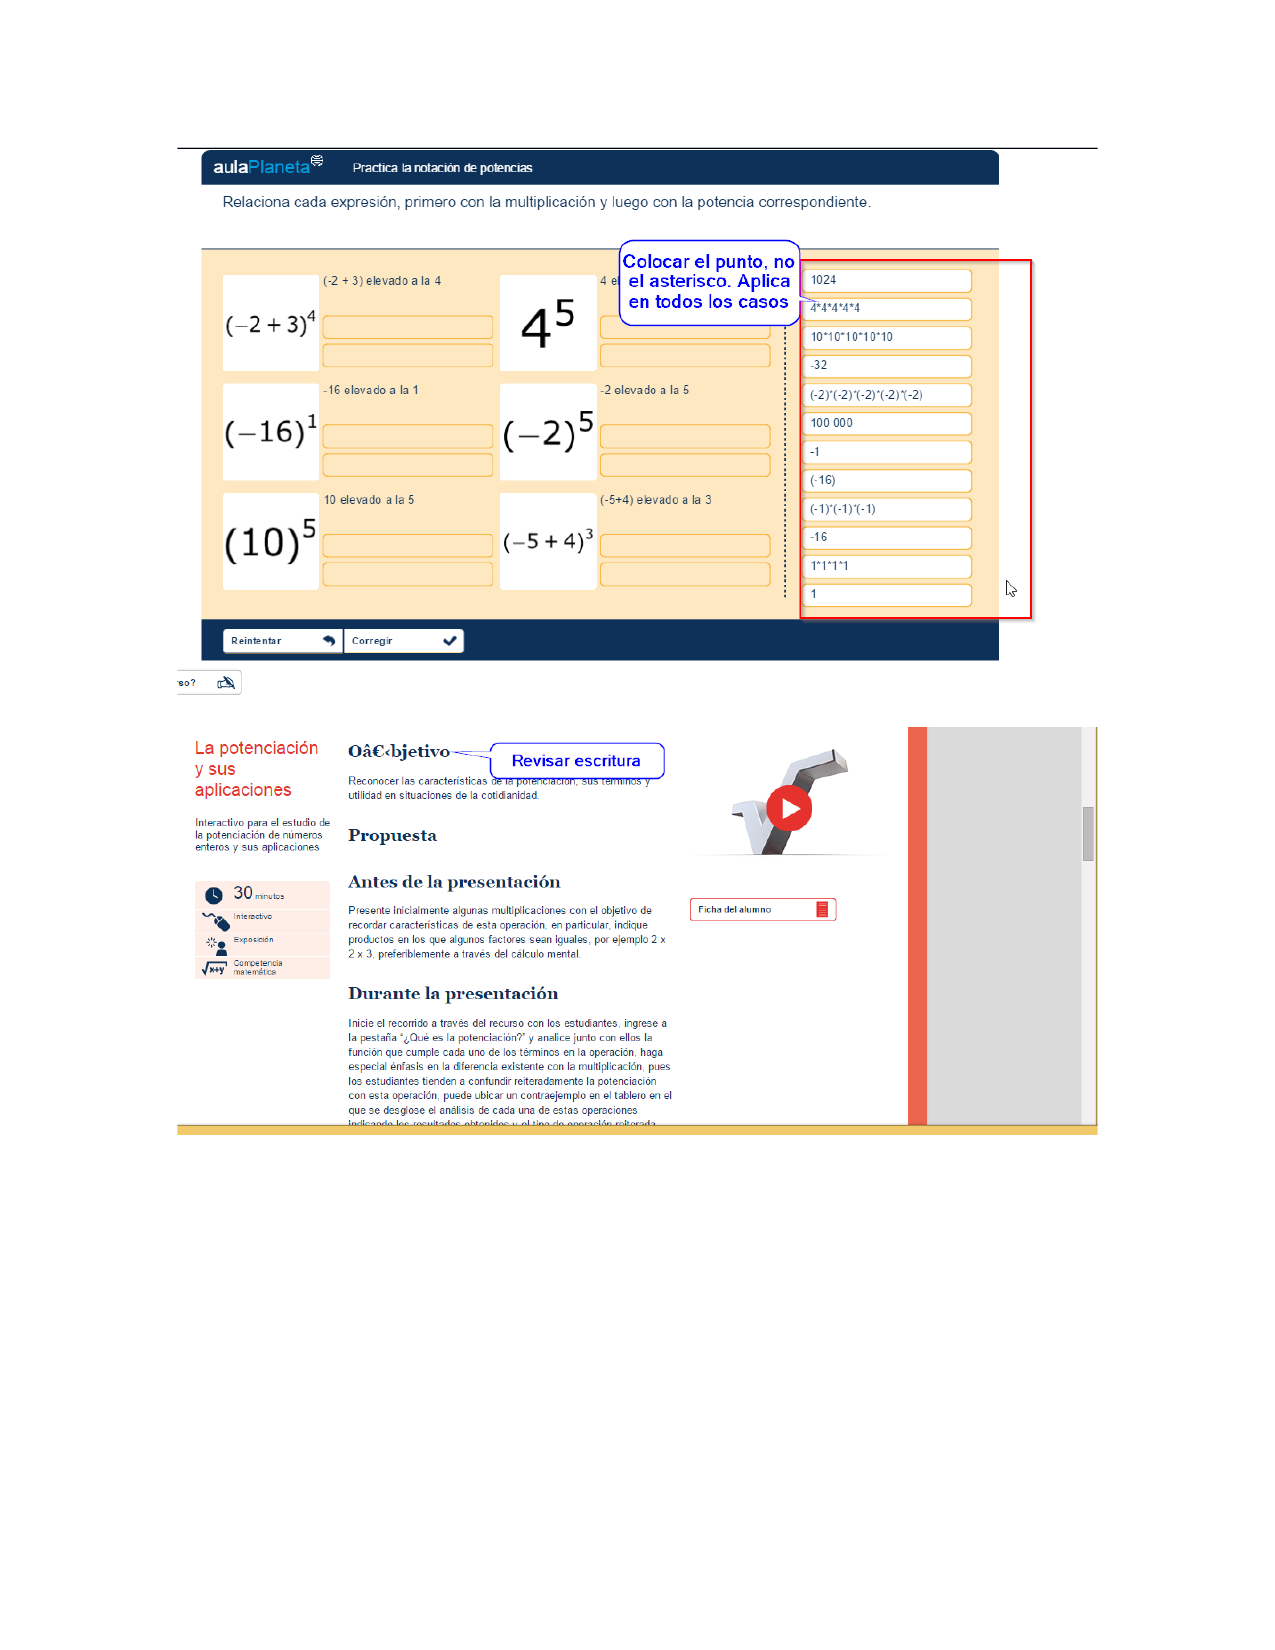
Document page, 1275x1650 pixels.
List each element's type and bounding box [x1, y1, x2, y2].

picture [177, 727, 1098, 1135]
picture [177, 147, 1098, 709]
